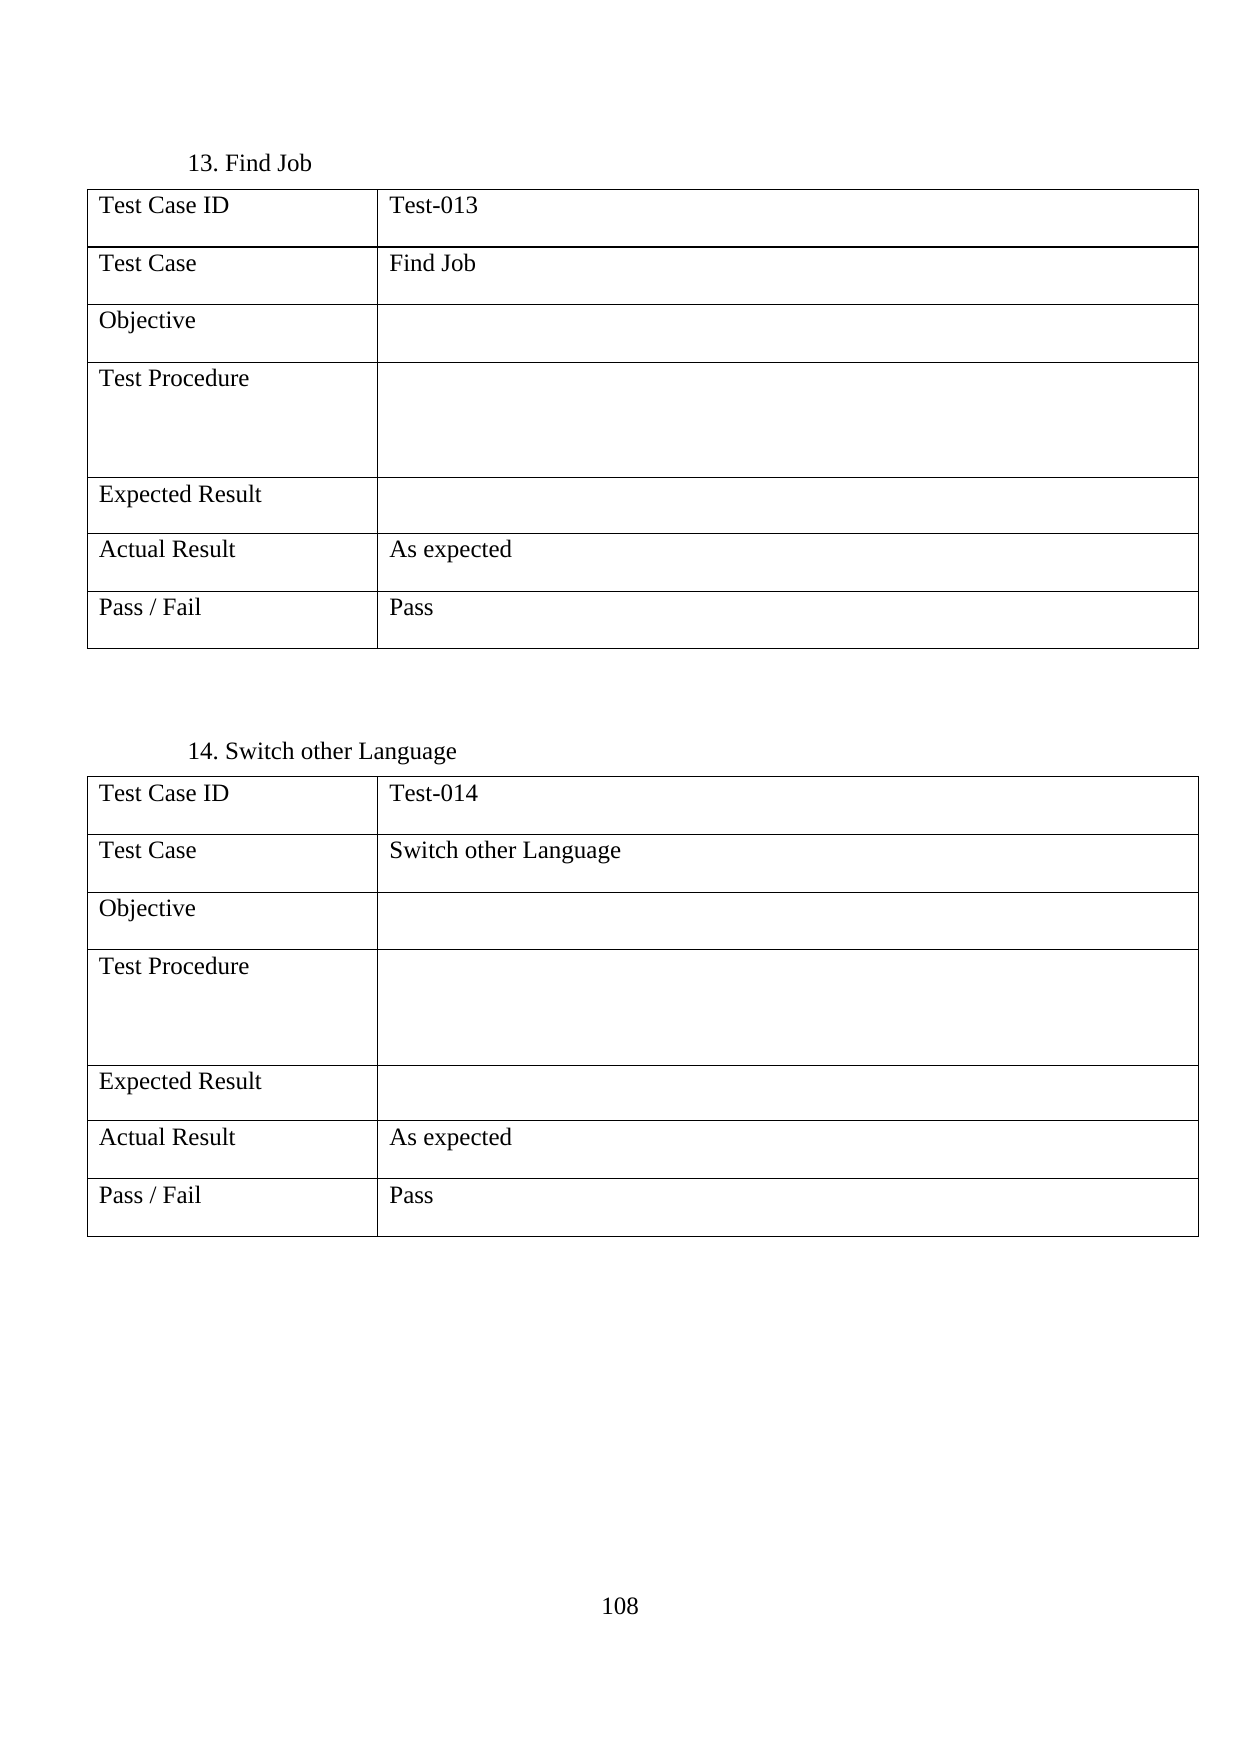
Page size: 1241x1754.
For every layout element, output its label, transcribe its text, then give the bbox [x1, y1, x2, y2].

table_cell Test Procedure [88, 950, 377, 1065]
table_cell Pass [378, 592, 1198, 648]
table_header Test-013 [378, 190, 1198, 246]
table_cell [378, 305, 1198, 362]
list Switch other Language [187, 736, 1059, 765]
table_cell [378, 478, 1198, 533]
table_cell As expected [378, 534, 1198, 591]
table_cell Objective [88, 893, 377, 949]
table_cell [378, 950, 1198, 1065]
table_header Test-014 [378, 777, 1198, 834]
table_cell [378, 363, 1198, 477]
table_cell [378, 1066, 1198, 1120]
table_cell Objective [88, 305, 377, 362]
table_cell Pass / Fail [88, 1179, 377, 1236]
table_cell Test Case [88, 835, 377, 892]
table_header Test Case ID [88, 777, 377, 834]
table_cell Actual Result [88, 534, 377, 591]
table_cell Find Job [378, 248, 1198, 304]
table_cell As expected [378, 1121, 1198, 1178]
table_cell Test Procedure [88, 363, 377, 477]
table_cell Pass / Fail [88, 592, 377, 648]
list Find Job [187, 148, 1059, 177]
table_cell Test Case [88, 248, 377, 304]
table_cell Pass [378, 1179, 1198, 1236]
table_cell Switch other Language [378, 835, 1198, 892]
table_cell Actual Result [88, 1121, 377, 1178]
table_cell [378, 893, 1198, 949]
table_cell Expected Result [88, 1066, 377, 1120]
table_cell Expected Result [88, 478, 377, 533]
table_header Test Case ID [88, 190, 377, 246]
